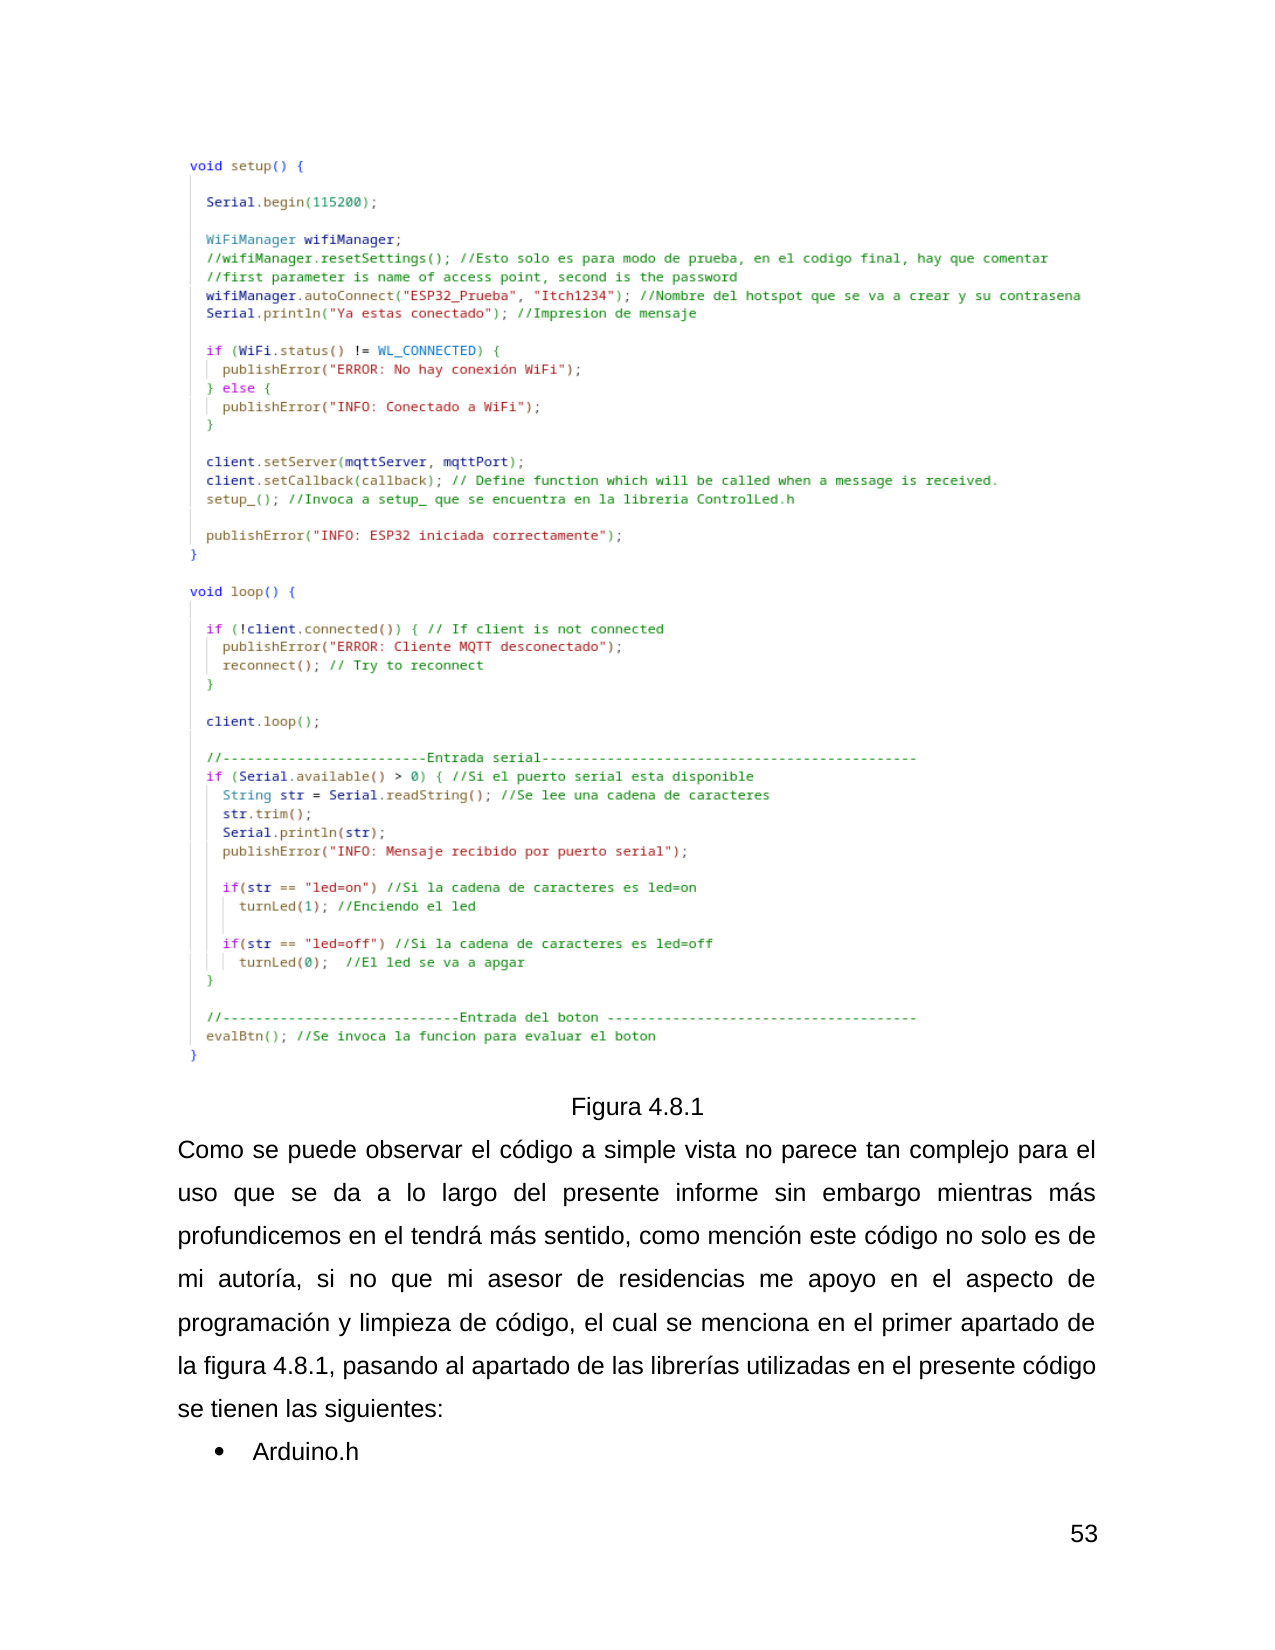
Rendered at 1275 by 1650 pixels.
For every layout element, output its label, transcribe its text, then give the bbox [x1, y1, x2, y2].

picture [177, 147, 1098, 1078]
list Arduino.h [215, 1437, 1098, 1466]
text Figura 4.8.1 [177, 1078, 1098, 1121]
text Como se puede observar el código a simple vista no parece tan complejo para el uso que se da a lo largo del presente informe sin embargo mientras más profundicemos en el tendrá más sentido, como mención este código no solo es de mi autoría, si no que mi asesor de residencias me apoyo en el aspecto de programación y limpieza de código, el cual se menciona en el primer apartado de la figura 4.8.1, pasando al apartado de las librerías utilizadas en el presente código se tienen las siguientes: [177, 1135, 1098, 1423]
